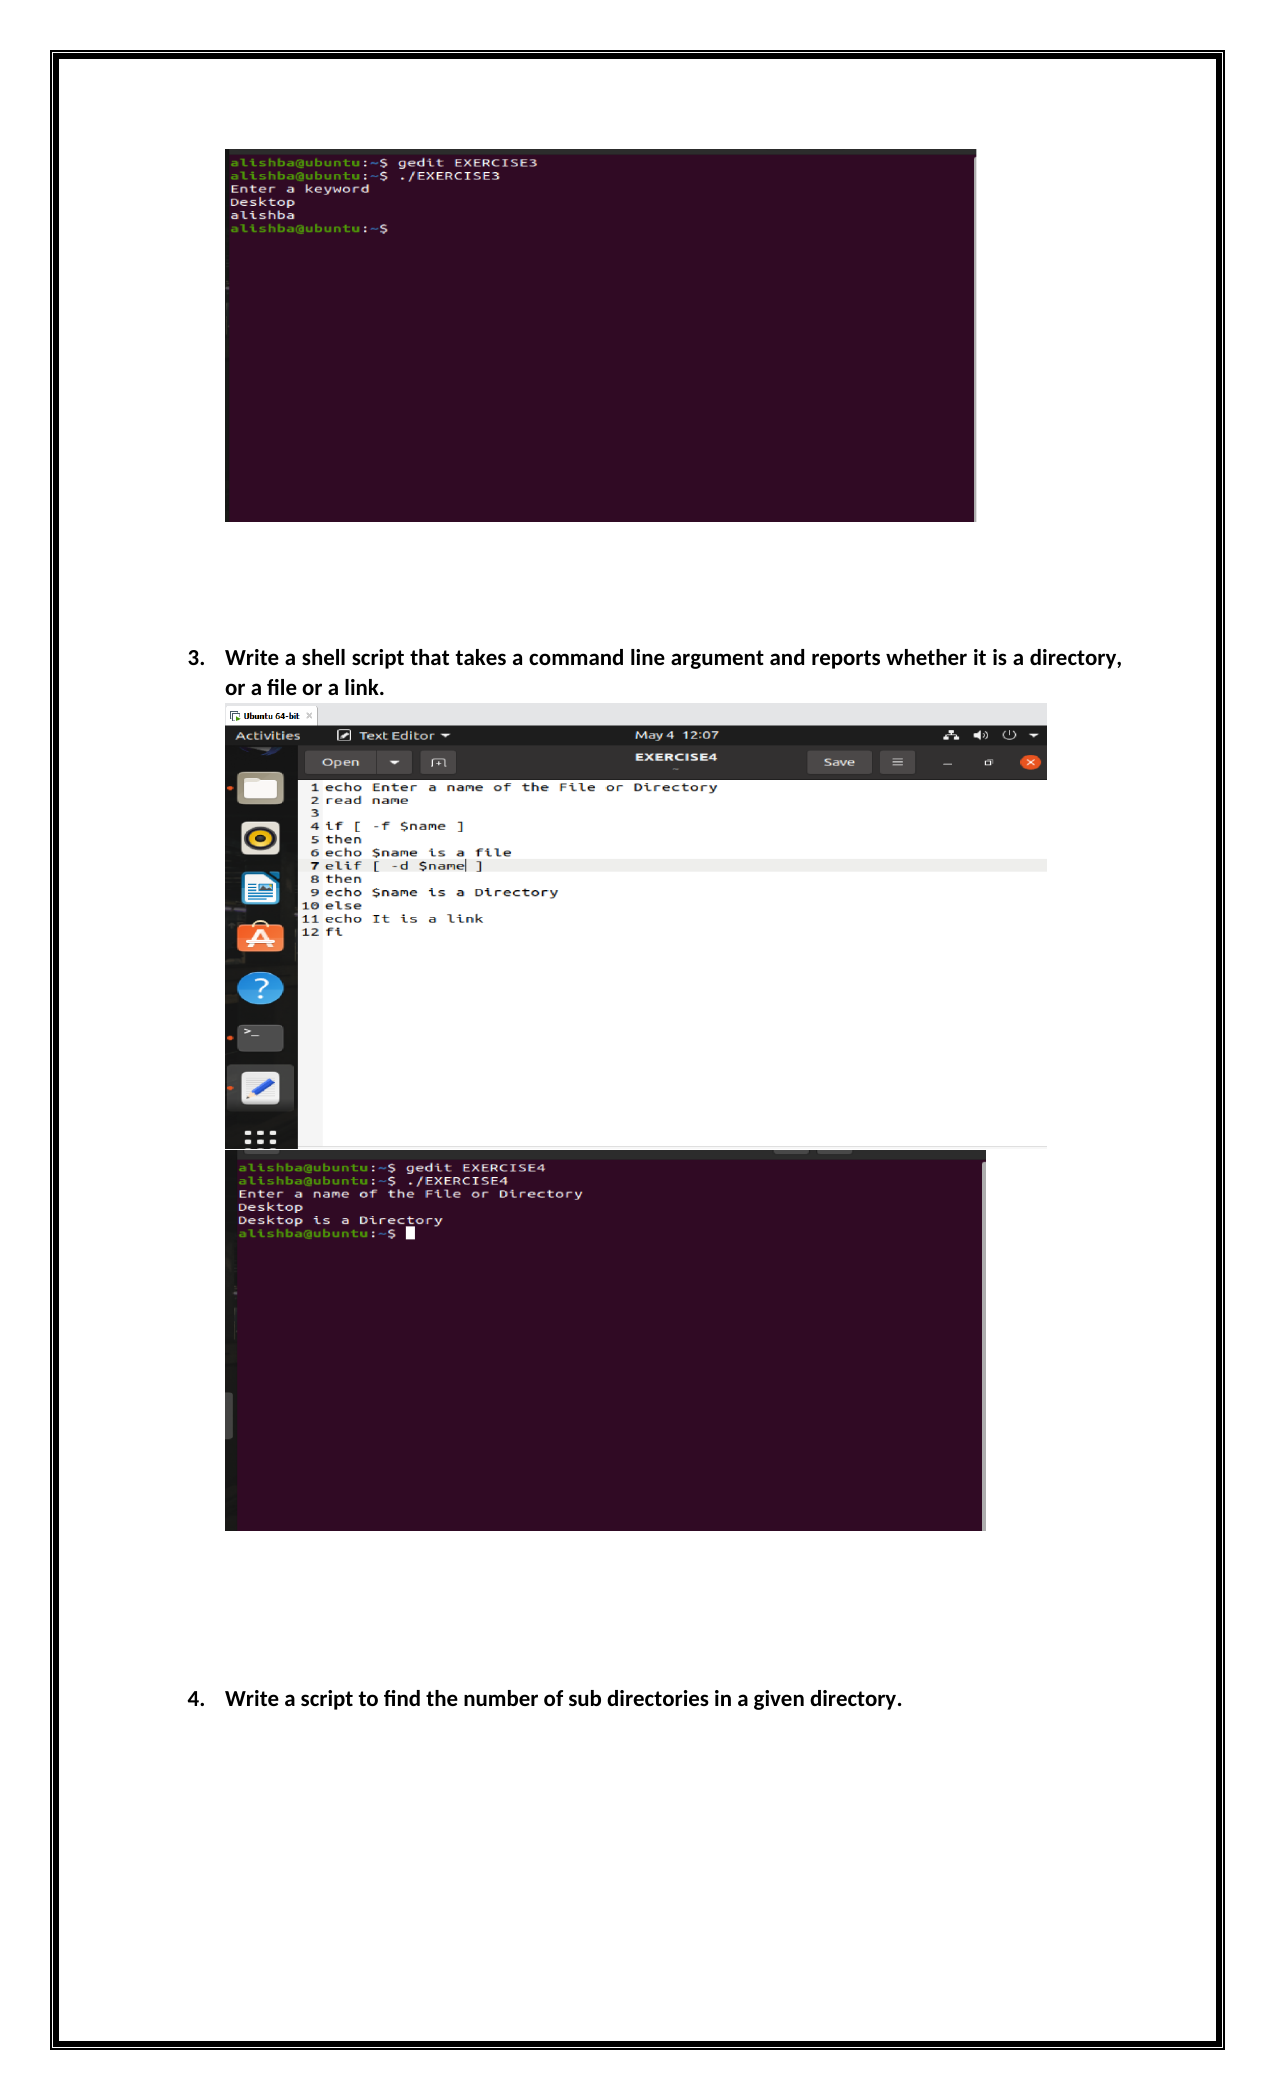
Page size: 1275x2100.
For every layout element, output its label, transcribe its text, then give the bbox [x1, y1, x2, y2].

list Write a script to find the number of sub directories in a given directory. [187, 1684, 1125, 1712]
picture [225, 1150, 986, 1531]
picture [225, 149, 977, 522]
list Write a shell script that takes a command line argument and reports whether it is a directory, or a file or a link. [187, 643, 1125, 701]
picture [225, 703, 1047, 1149]
